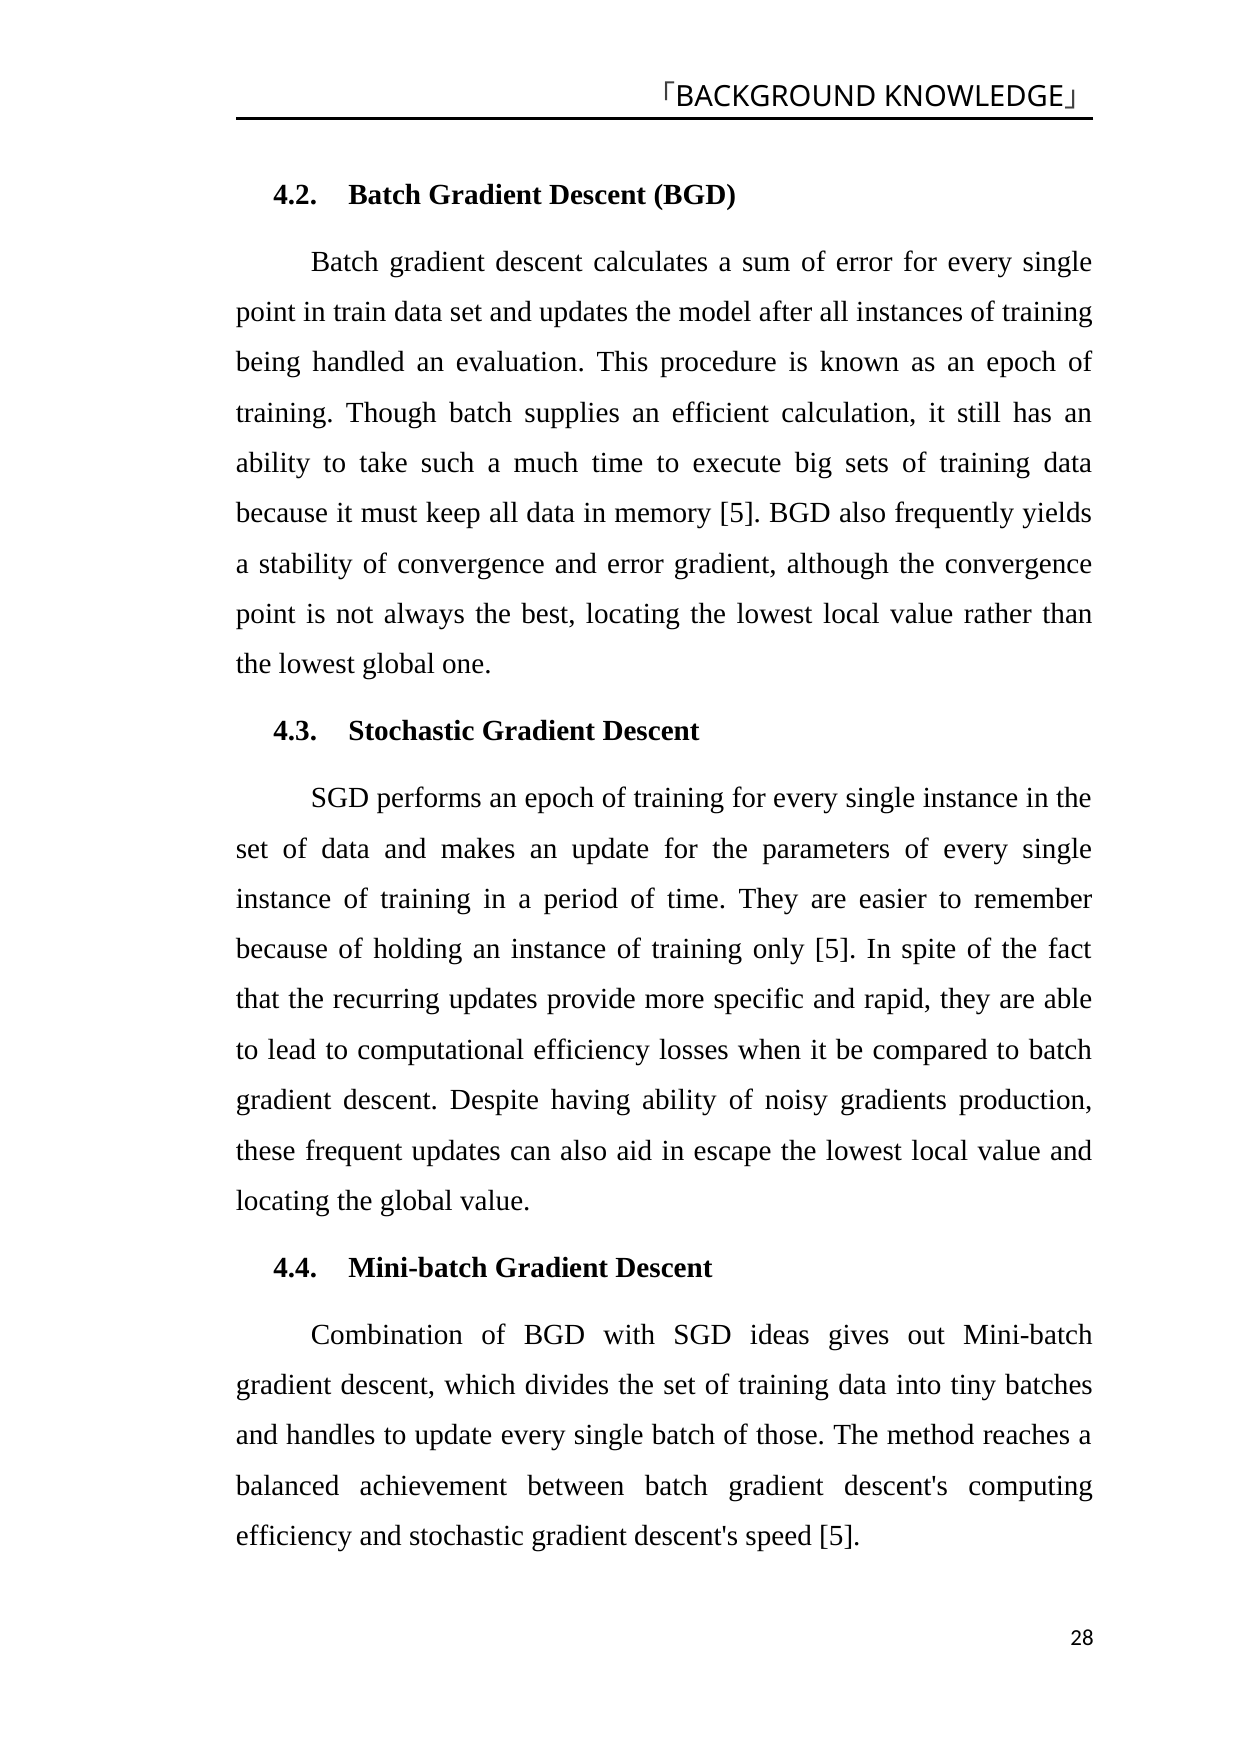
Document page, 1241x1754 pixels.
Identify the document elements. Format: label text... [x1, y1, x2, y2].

text SGD performs an epoch of training for every single instance in the set of data and makes an update for the parameters of every single instance of training in a period of time. They are easier to remember because of holding an instance of training only [5]. In spite of the fact that the recurring updates provide more specific and rapid, they are able to lead to computational efficiency losses when it be compared to batch gradient descent. Despite having ability of noisy gradients production, these frequent updates can also aid in escape the lowest local value and locating the global value. [236, 780, 1093, 1216]
subtitle Mini-batch Gradient Descent [273, 1250, 1093, 1283]
text Combination of BGD with SGD ideas gives out Mini-batch gradient descent, which divides the set of training data into tiny batches and handles to update every single batch of those. The method reaches a balanced achievement between batch gradient descent's computing efficiency and stochastic gradient descent's speed [5]. [236, 1317, 1093, 1552]
text Batch gradient descent calculates a sum of error for every single point in train data set and updates the model after all instances of training being handled an evaluation. This procedure is known as an epoch of training. Though batch supplies an efficient calculation, it still has an ability to take such a much time to execute big sets of training data because it must keep all data in memory [5]. BGD also frequently yields a stability of convergence and error gradient, although the convergence point is not always the best, locating the lowest local value rather than the lowest global one. [236, 244, 1093, 680]
subtitle Stochastic Gradient Descent [273, 713, 1093, 747]
subtitle Batch Gradient Descent (BGD) [273, 177, 1093, 211]
